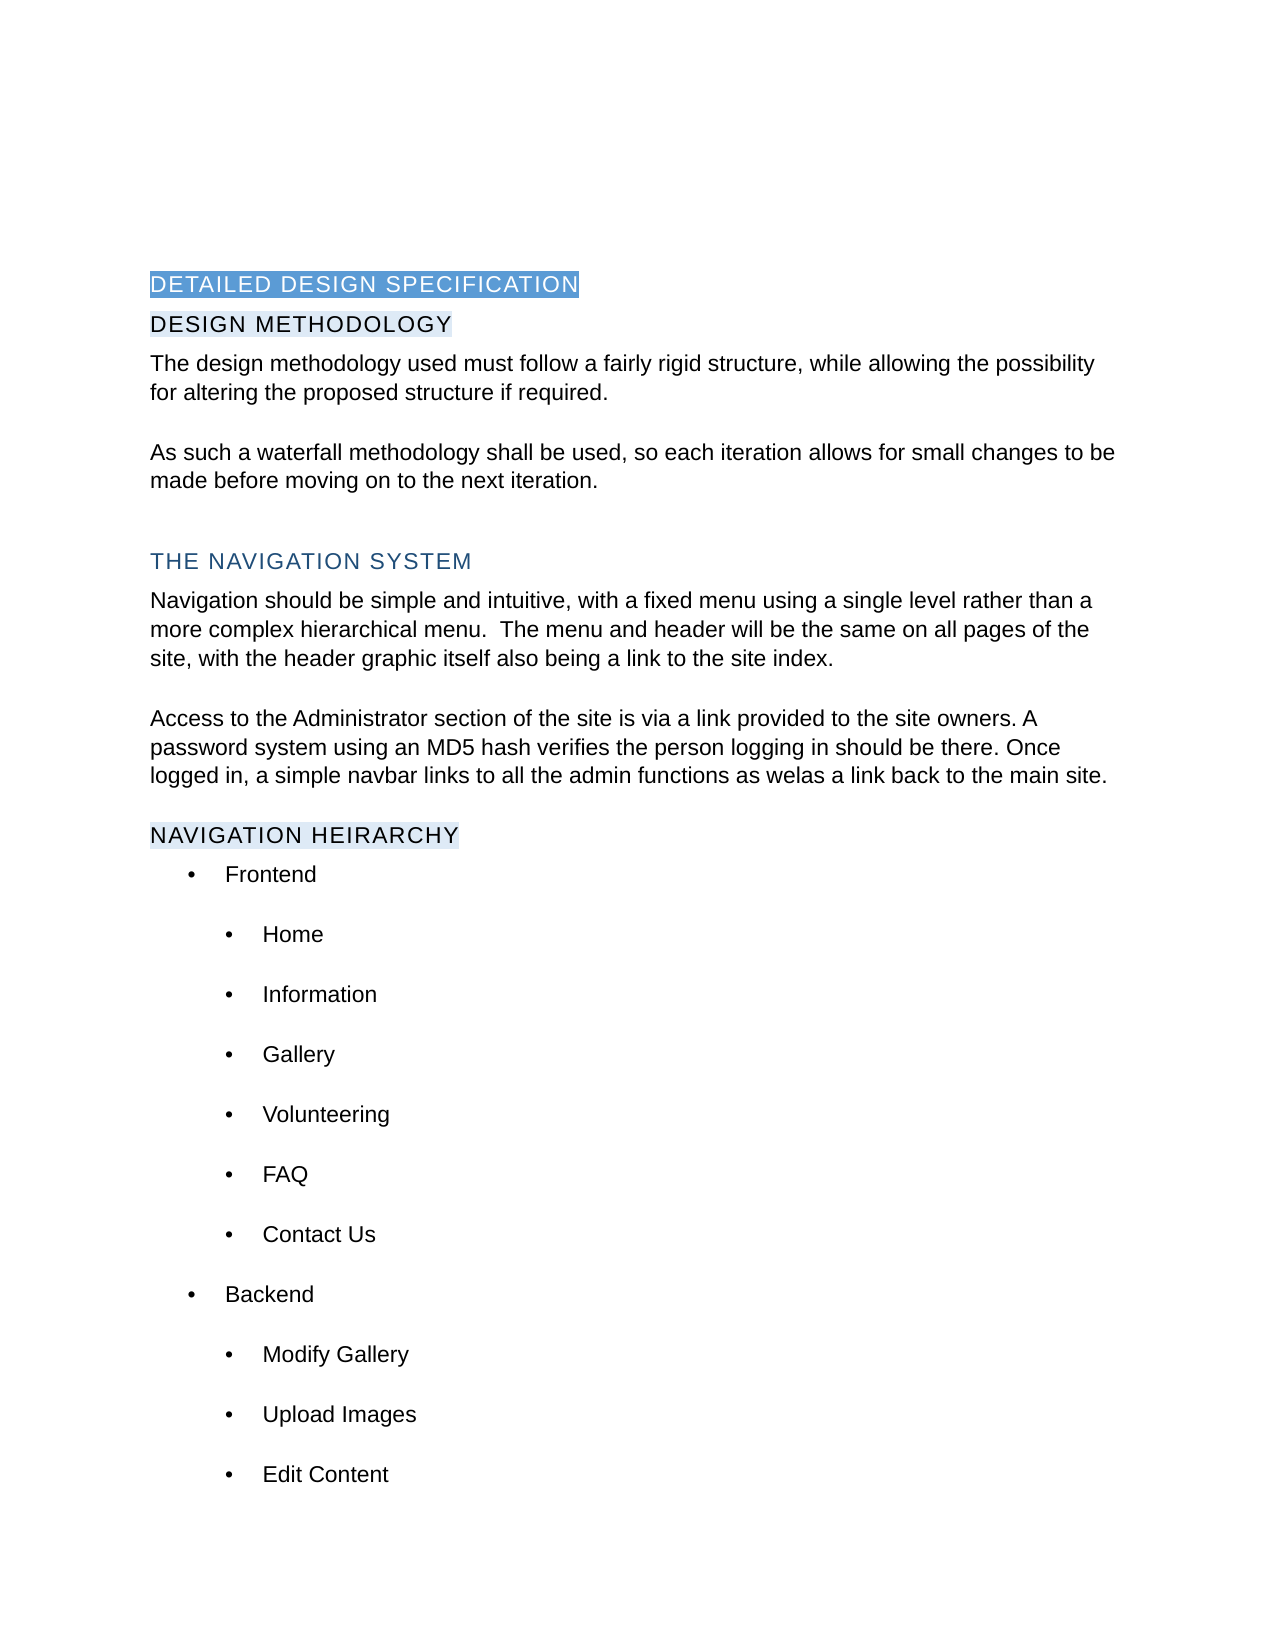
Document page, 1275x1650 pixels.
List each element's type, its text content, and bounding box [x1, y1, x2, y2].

list Gallery [225, 1040, 1125, 1069]
list Home [225, 920, 1125, 949]
list Information [225, 980, 1125, 1009]
text Navigation heirarchy [150, 821, 1125, 849]
text Design Methodology [150, 309, 1125, 338]
list Contact Us [225, 1220, 1125, 1249]
text The design methodology used must follow a fairly rigid structure, while allowing the possibility for altering the proposed structure if required. [150, 348, 1125, 406]
list FAQ [225, 1160, 1125, 1189]
list Edit Content [225, 1460, 1125, 1489]
text The navigation System [150, 547, 1125, 575]
list Backend [187, 1280, 1125, 1309]
text As such a waterfall methodology shall be used, so each iteration allows for small changes to be made before moving on to the next iteration. [150, 437, 1125, 494]
list Modify Gallery [225, 1340, 1125, 1369]
text Navigation should be simple and intuitive, with a fixed menu using a single level rather than a more complex hierarchical menu. The menu and header will be the same on all pages of the site, with the header graphic itself also being a link to the site index. [150, 586, 1125, 672]
list Upload Images [225, 1400, 1125, 1429]
text Access to the Administrator section of the site is via a link provided to the site owners. A password system using an MD5 hash verifies the person logging in should be there. Once logged in, a simple navbar links to all the admin functions as welas a link back to the main site. [150, 703, 1125, 789]
text Detailed Design Specification [150, 270, 1125, 299]
list Volunteering [225, 1100, 1125, 1129]
list Frontend [187, 860, 1125, 889]
